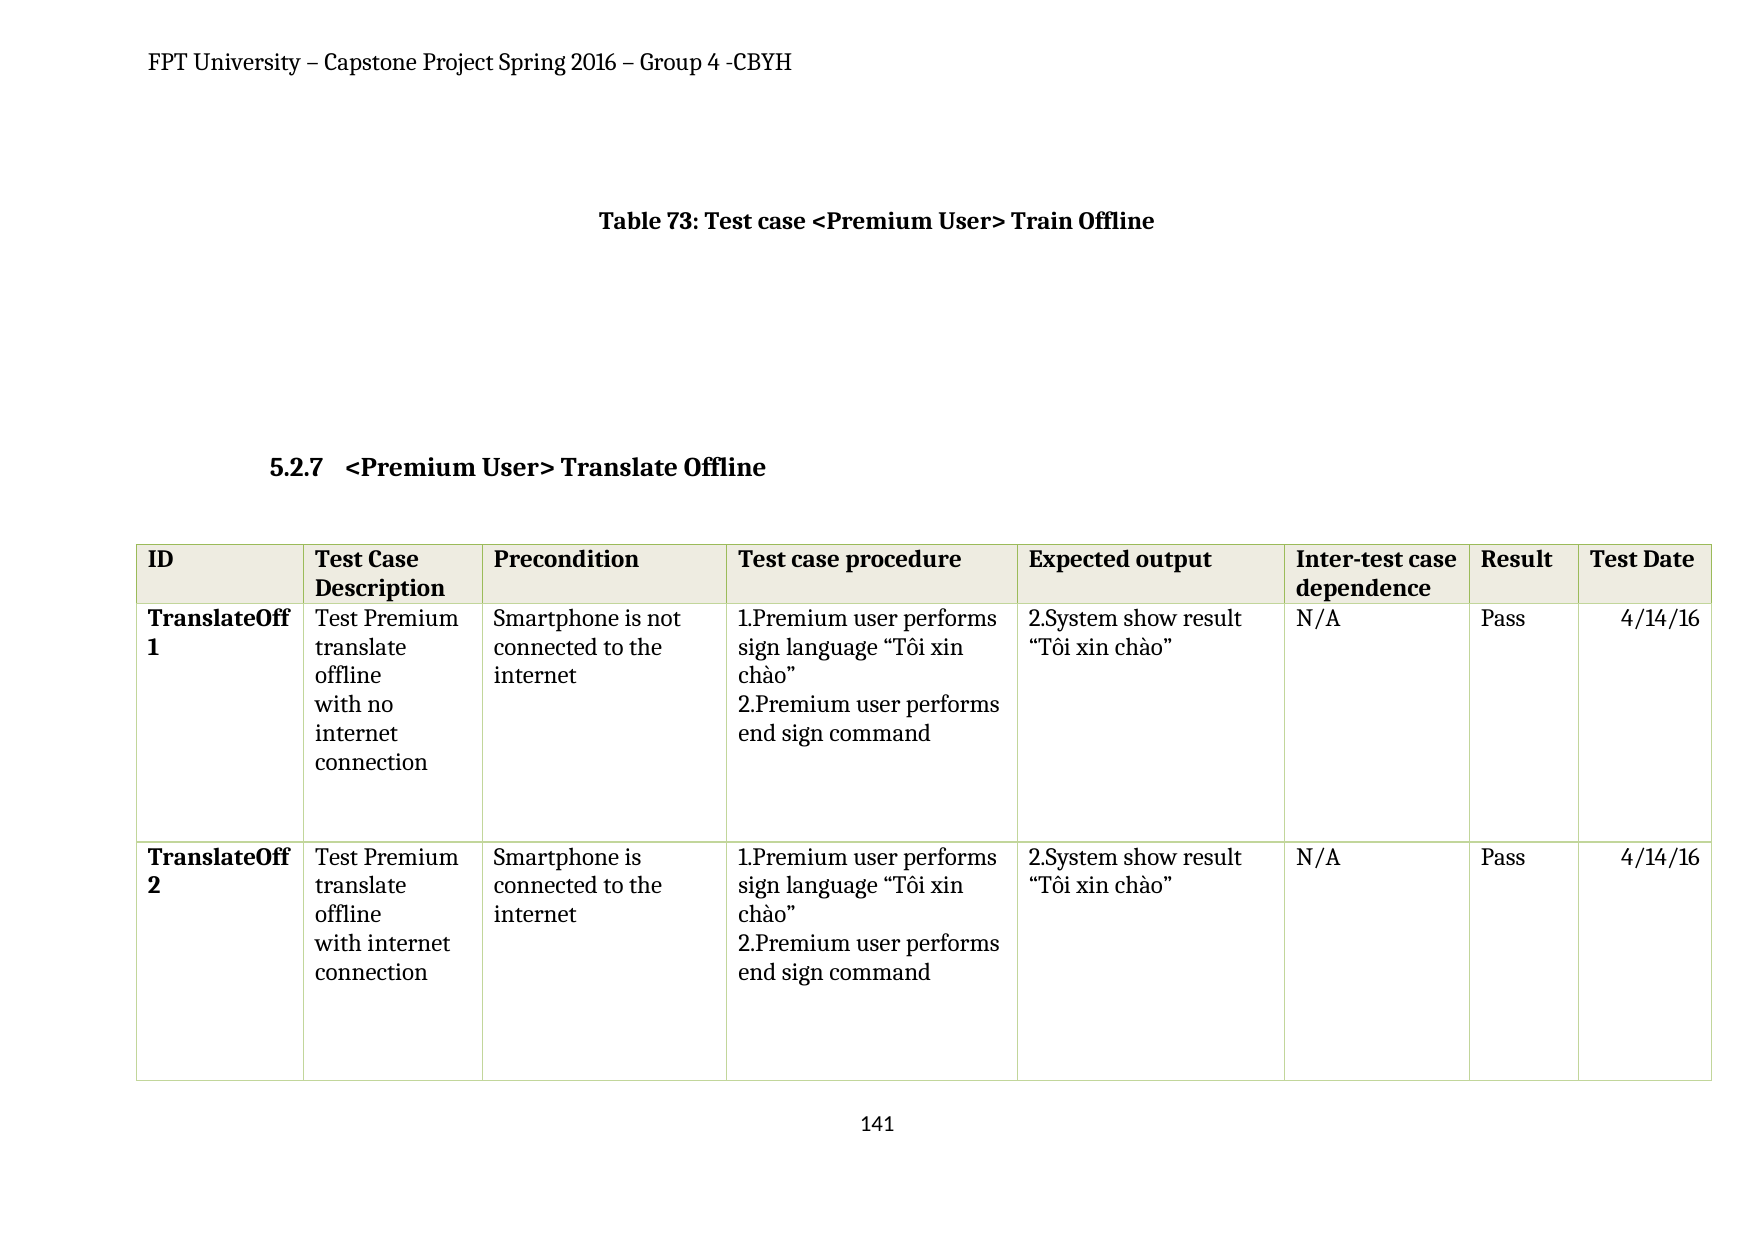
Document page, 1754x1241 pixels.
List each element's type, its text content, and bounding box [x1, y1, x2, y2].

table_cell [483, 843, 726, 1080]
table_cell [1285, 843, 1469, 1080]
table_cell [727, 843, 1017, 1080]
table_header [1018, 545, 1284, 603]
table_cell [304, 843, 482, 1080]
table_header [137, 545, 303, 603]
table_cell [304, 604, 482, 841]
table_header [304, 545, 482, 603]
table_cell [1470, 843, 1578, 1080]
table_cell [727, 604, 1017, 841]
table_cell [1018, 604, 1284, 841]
list Table 73: Test case <Premium User> Train Offline [148, 207, 1606, 236]
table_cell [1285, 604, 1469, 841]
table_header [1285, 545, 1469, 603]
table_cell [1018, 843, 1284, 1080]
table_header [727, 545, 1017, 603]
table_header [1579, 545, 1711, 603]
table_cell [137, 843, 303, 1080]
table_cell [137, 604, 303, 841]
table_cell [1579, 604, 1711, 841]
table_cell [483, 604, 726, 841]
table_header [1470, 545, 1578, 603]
subtitle <Premium User> Translate Offline [269, 452, 1606, 483]
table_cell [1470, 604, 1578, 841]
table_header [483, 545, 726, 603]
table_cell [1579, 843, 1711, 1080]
